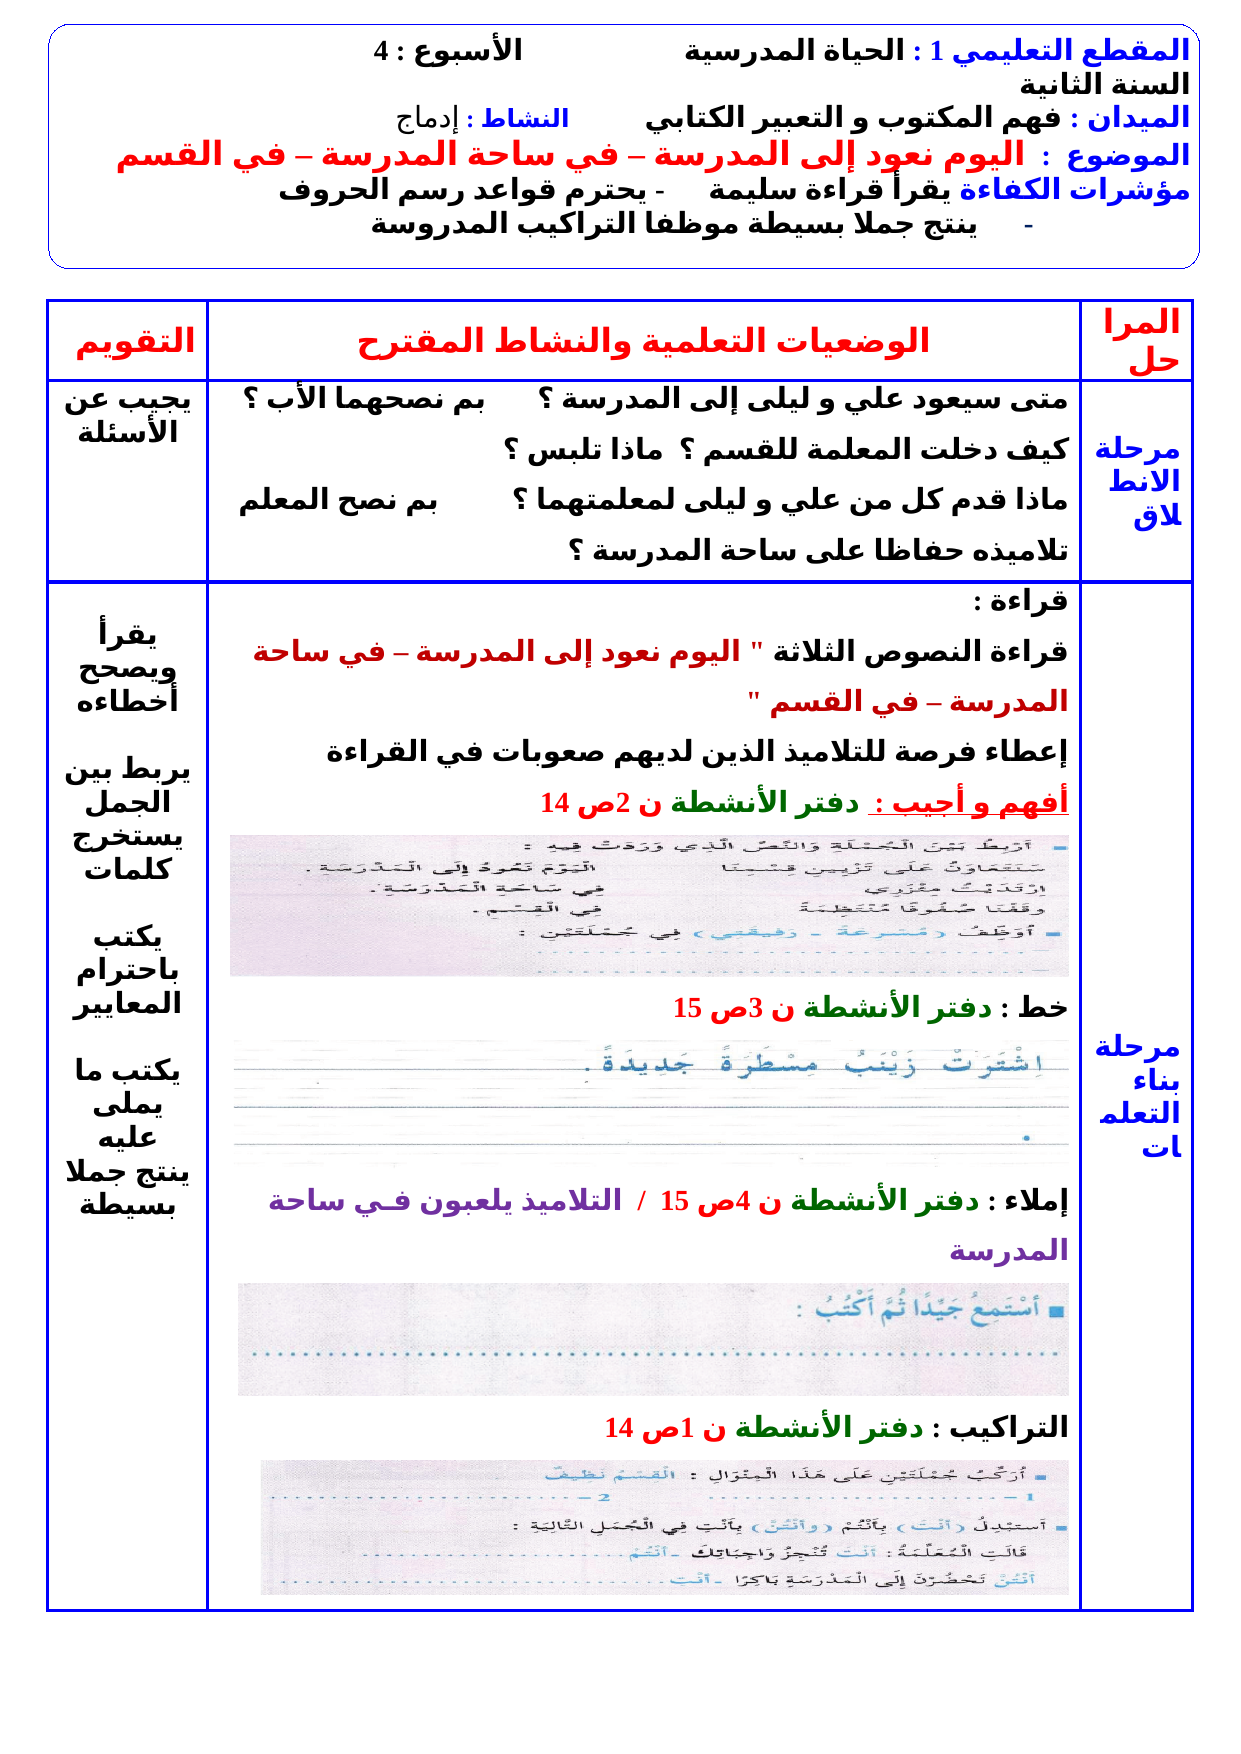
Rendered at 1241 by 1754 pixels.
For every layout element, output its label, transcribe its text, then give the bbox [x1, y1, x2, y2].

table_header المراحل [1082, 302, 1191, 378]
table_header التقويم [49, 302, 206, 378]
table_cell مرحلة الانطلاق [1082, 382, 1191, 580]
picture [233, 1040, 1069, 1169]
table_cell مرحلة بناء التعلمات [1082, 584, 1191, 1609]
picture [230, 835, 1069, 977]
table_cell يقرأ ويصحح أخطاءه يربط بين الجمل يستخرج كلمات يكتب باحترام المعايير يكتب ما يملى عليه ينتج جملا بسيطة [49, 584, 206, 1609]
picture [260, 1460, 1069, 1595]
table_header الوضعيات التعلمية والنشاط المقترح [209, 302, 1079, 378]
table_cell قراءة : قراءة النصوص الثلاثة " اليوم نعود إلى المدرسة – في ساحة المدرسة – في القسم " إعطاء فرصة للتلاميذ الذين لديهم صعوبات في القراءة أفهم و أجيب : دفتر الأنشطة ن 2ص 14 خط : دفتر الأنشطة ن 3ص 15 إملاء : دفتر الأنشطة ن 4ص 15 / التلاميذ يلعبون فـي ساحة المدرسة التراكيب : دفتر الأنشطة ن 1ص 14 [209, 584, 1079, 1609]
table_cell يجيب عن الأسئلة [49, 382, 206, 580]
picture [238, 1283, 1069, 1396]
table_cell متى سيعود علي و ليلى إلى المدرسة ؟ بم نصحهما الأب ؟ كيف دخلت المعلمة للقسم ؟ ماذا تلبس ؟ ماذا قدم كل من علي و ليلى لمعلمتهما ؟ بم نصح المعلم تلاميذه حفاظا على ساحة المدرسة ؟ [209, 382, 1079, 580]
